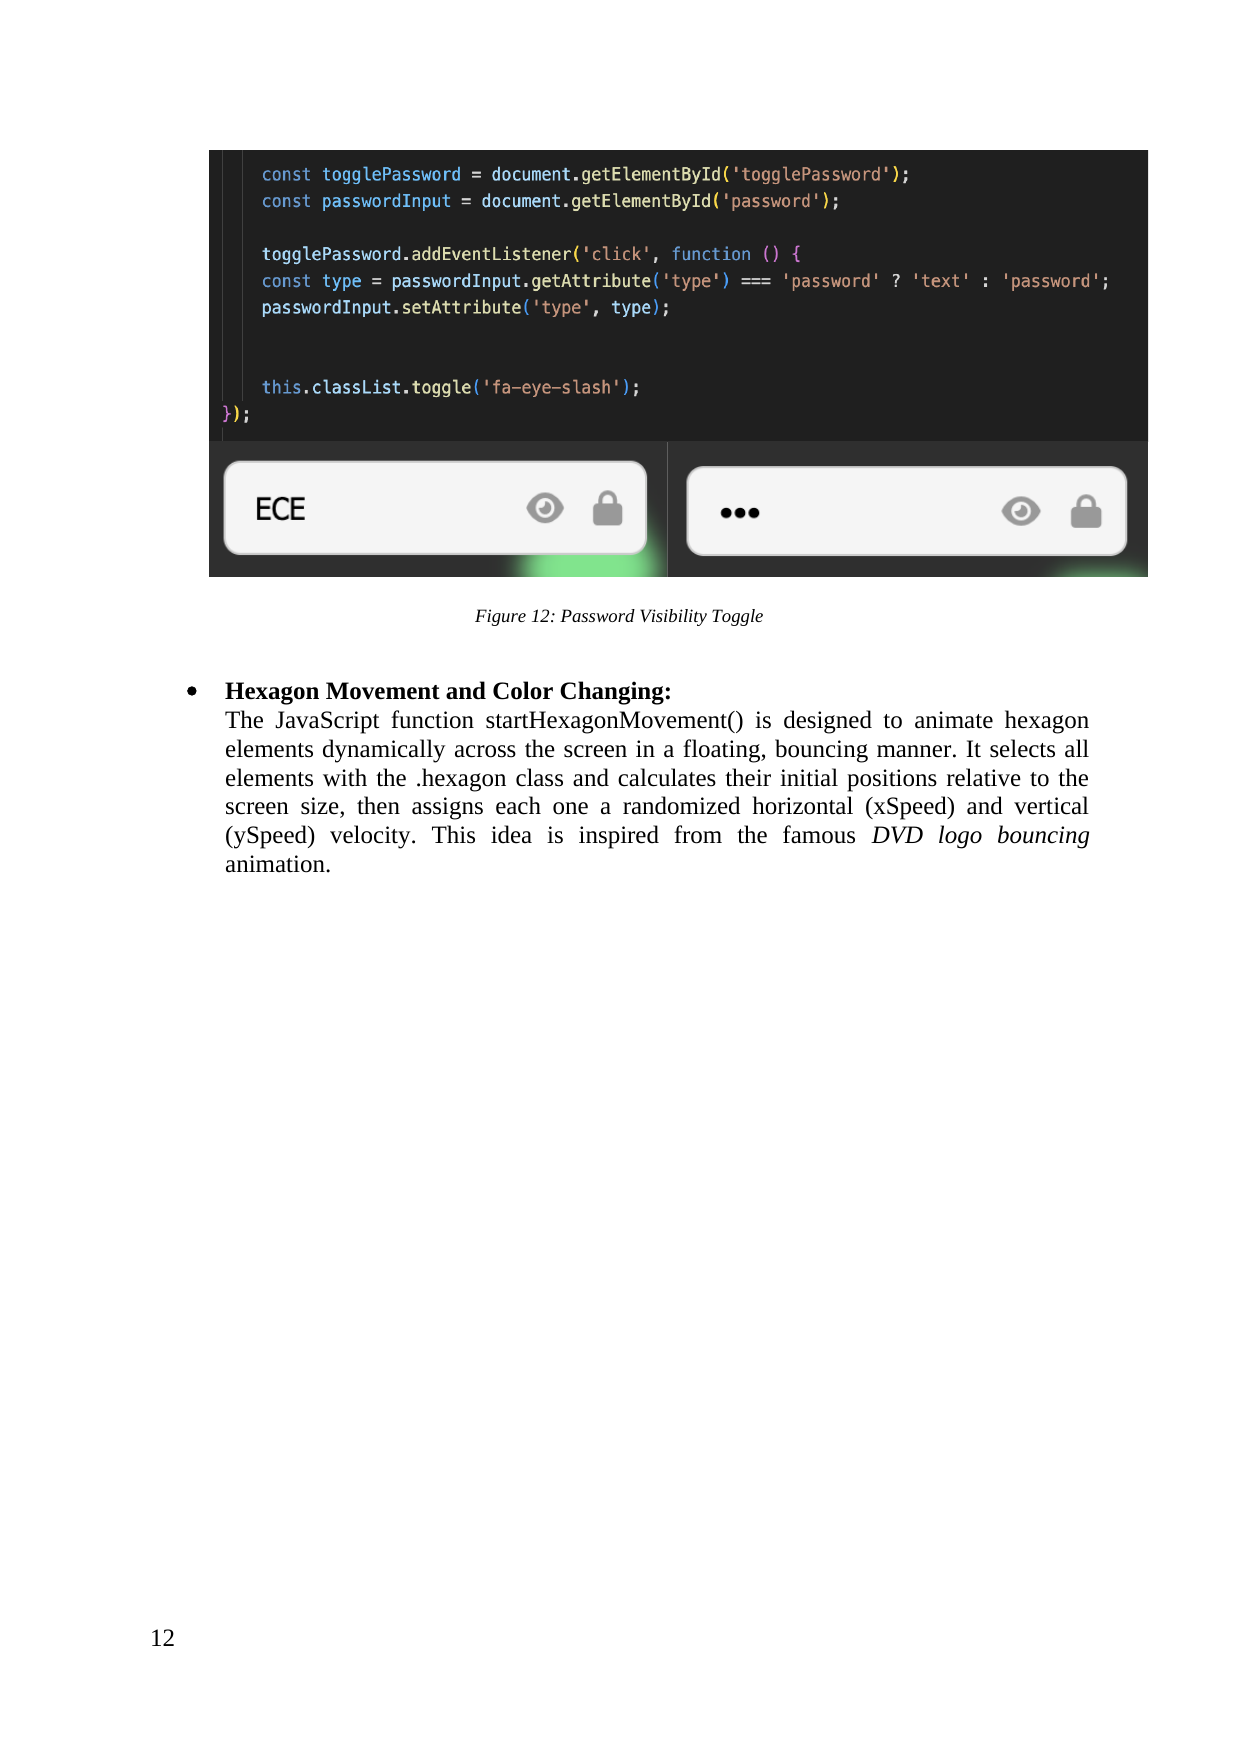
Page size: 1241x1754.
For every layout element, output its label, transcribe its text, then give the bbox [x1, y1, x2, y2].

list The JavaScript function startHexagonMovement() is designed to animate hexagon elements dynamically across the screen in a floating, bouncing manner. It selects all elements with the .hexagon class and calculates their initial positions relative to the screen size, then assigns each one a randomized horizontal (xSpeed) and vertical (ySpeed) velocity. This idea is inspired from the famous DVD logo bouncing animation. [225, 705, 1090, 878]
list Hexagon Movement and Color Changing: [187, 676, 1090, 705]
text Figure 12: Password Visibility Toggle [150, 605, 1090, 627]
picture [209, 150, 1149, 577]
